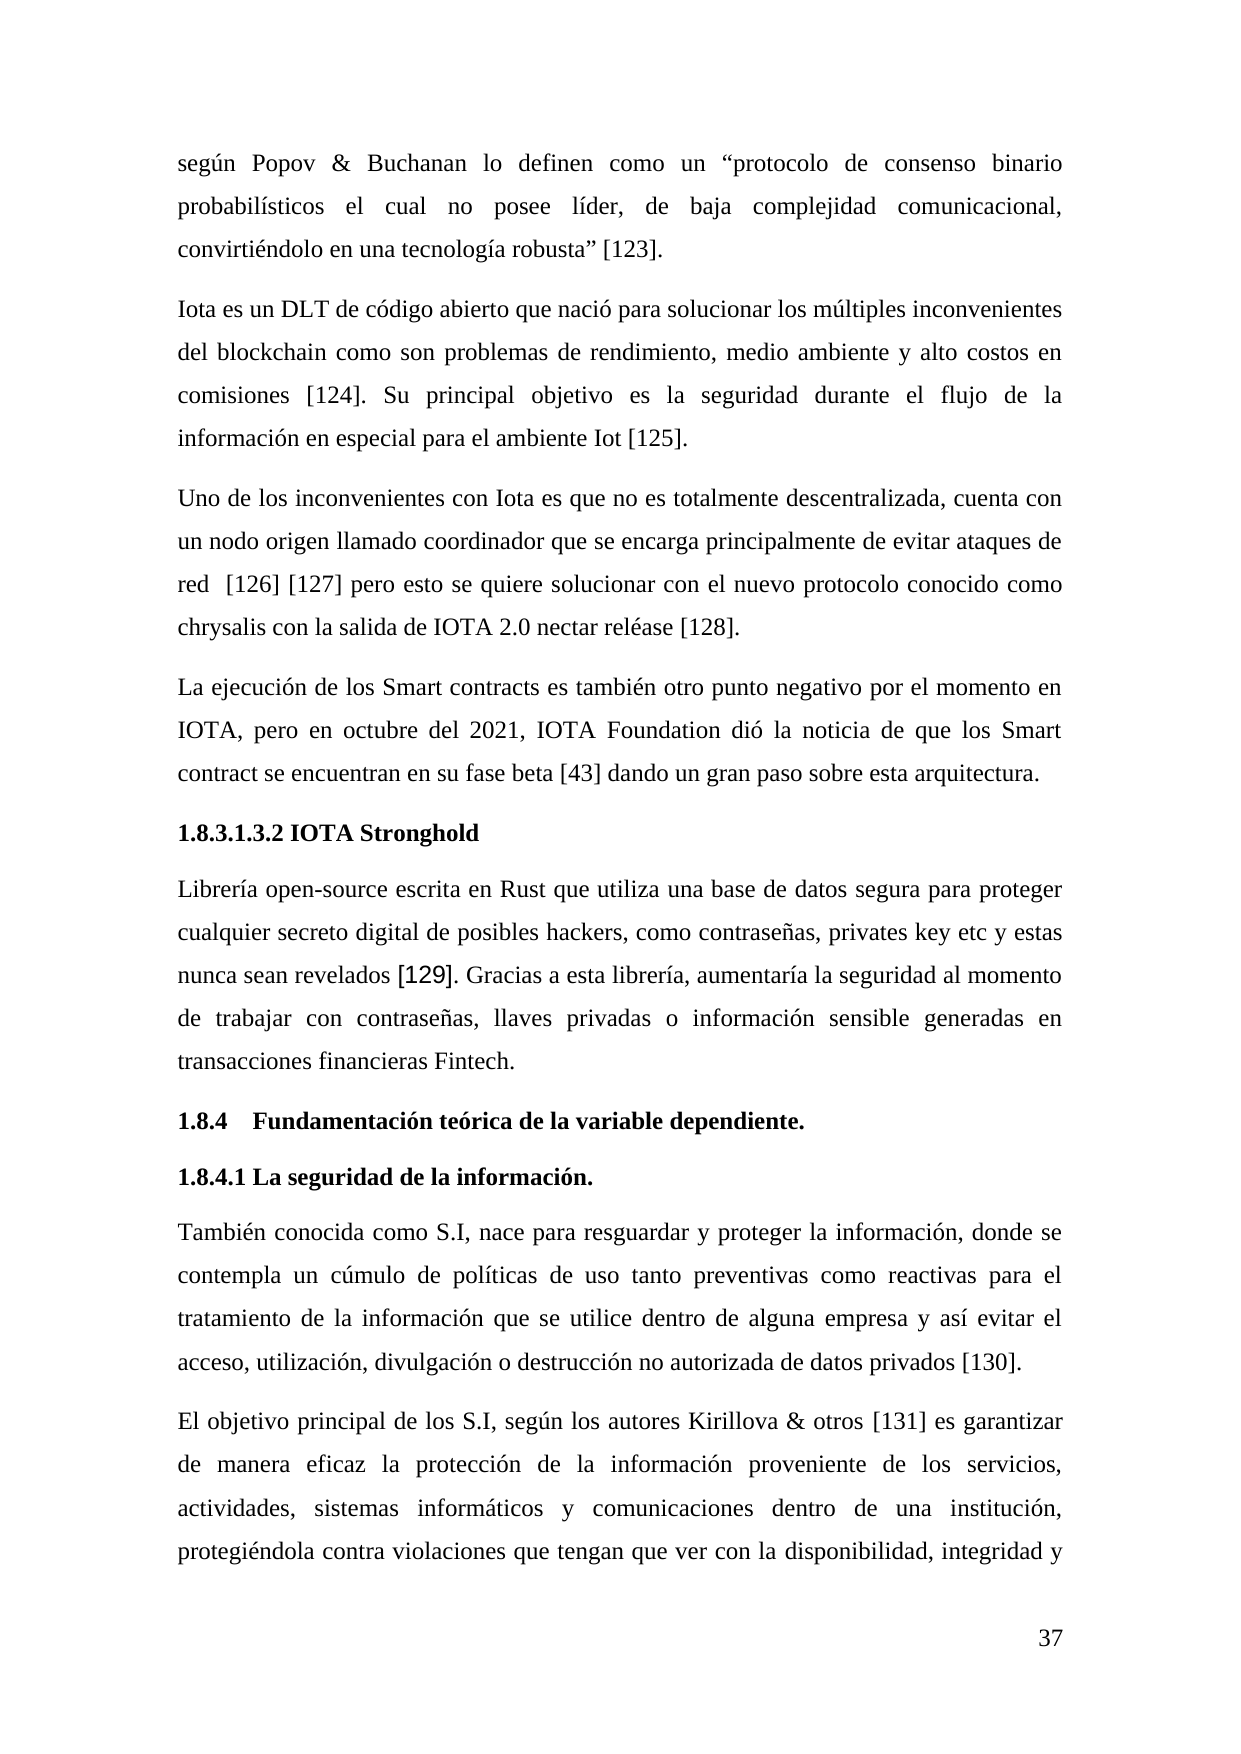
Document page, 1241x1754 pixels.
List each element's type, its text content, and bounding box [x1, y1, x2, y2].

text La ejecución de los Smart contracts es también otro punto negativo por el momento en IOTA, pero en octubre del 2021, IOTA Foundation dió la noticia de que los Smart contract se encuentran en su fase beta dando un gran paso sobre esta arquitectura. [177, 672, 1063, 787]
list IOTA Stronghold [177, 818, 1063, 847]
list La seguridad de la información. [177, 1162, 1063, 1190]
text También conocida como S.I, nace para resguardar y proteger la información, donde se contempla un cúmulo de políticas de uso tanto preventivas como reactivas para el tratamiento de la información que se utilice dentro de alguna empresa y así evitar el acceso, utilización, divulgación o destrucción no autorizada de datos privados . [177, 1217, 1063, 1375]
text Uno de los inconvenientes con Iota es que no es totalmente descentralizada, cuenta con un nodo origen llamado coordinador que se encarga principalmente de evitar ataques de red pero esto se quiere solucionar con el nuevo protocolo conocido como chrysalis con la salida de IOTA 2.0 nectar reléase . [177, 483, 1063, 641]
text Iota es un DLT de código abierto que nació para solucionar los múltiples inconvenientes del blockchain como son problemas de rendimiento, medio ambiente y alto costos en comisiones . Su principal objetivo es la seguridad durante el flujo de la información en especial para el ambiente Iot . [177, 294, 1063, 452]
text Librería open-source escrita en Rust que utiliza una base de datos segura para proteger cualquier secreto digital de posibles hackers, como contraseñas, privates key etc y estas nunca sean revelados . Gracias a esta librería, aumentaría la seguridad al momento de trabajar con contraseñas, llaves privadas o información sensible generadas en transacciones financieras Fintech. [177, 874, 1063, 1075]
list Fundamentación teórica de la variable dependiente. [177, 1106, 1063, 1135]
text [177, 148, 1063, 263]
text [177, 1406, 1063, 1564]
